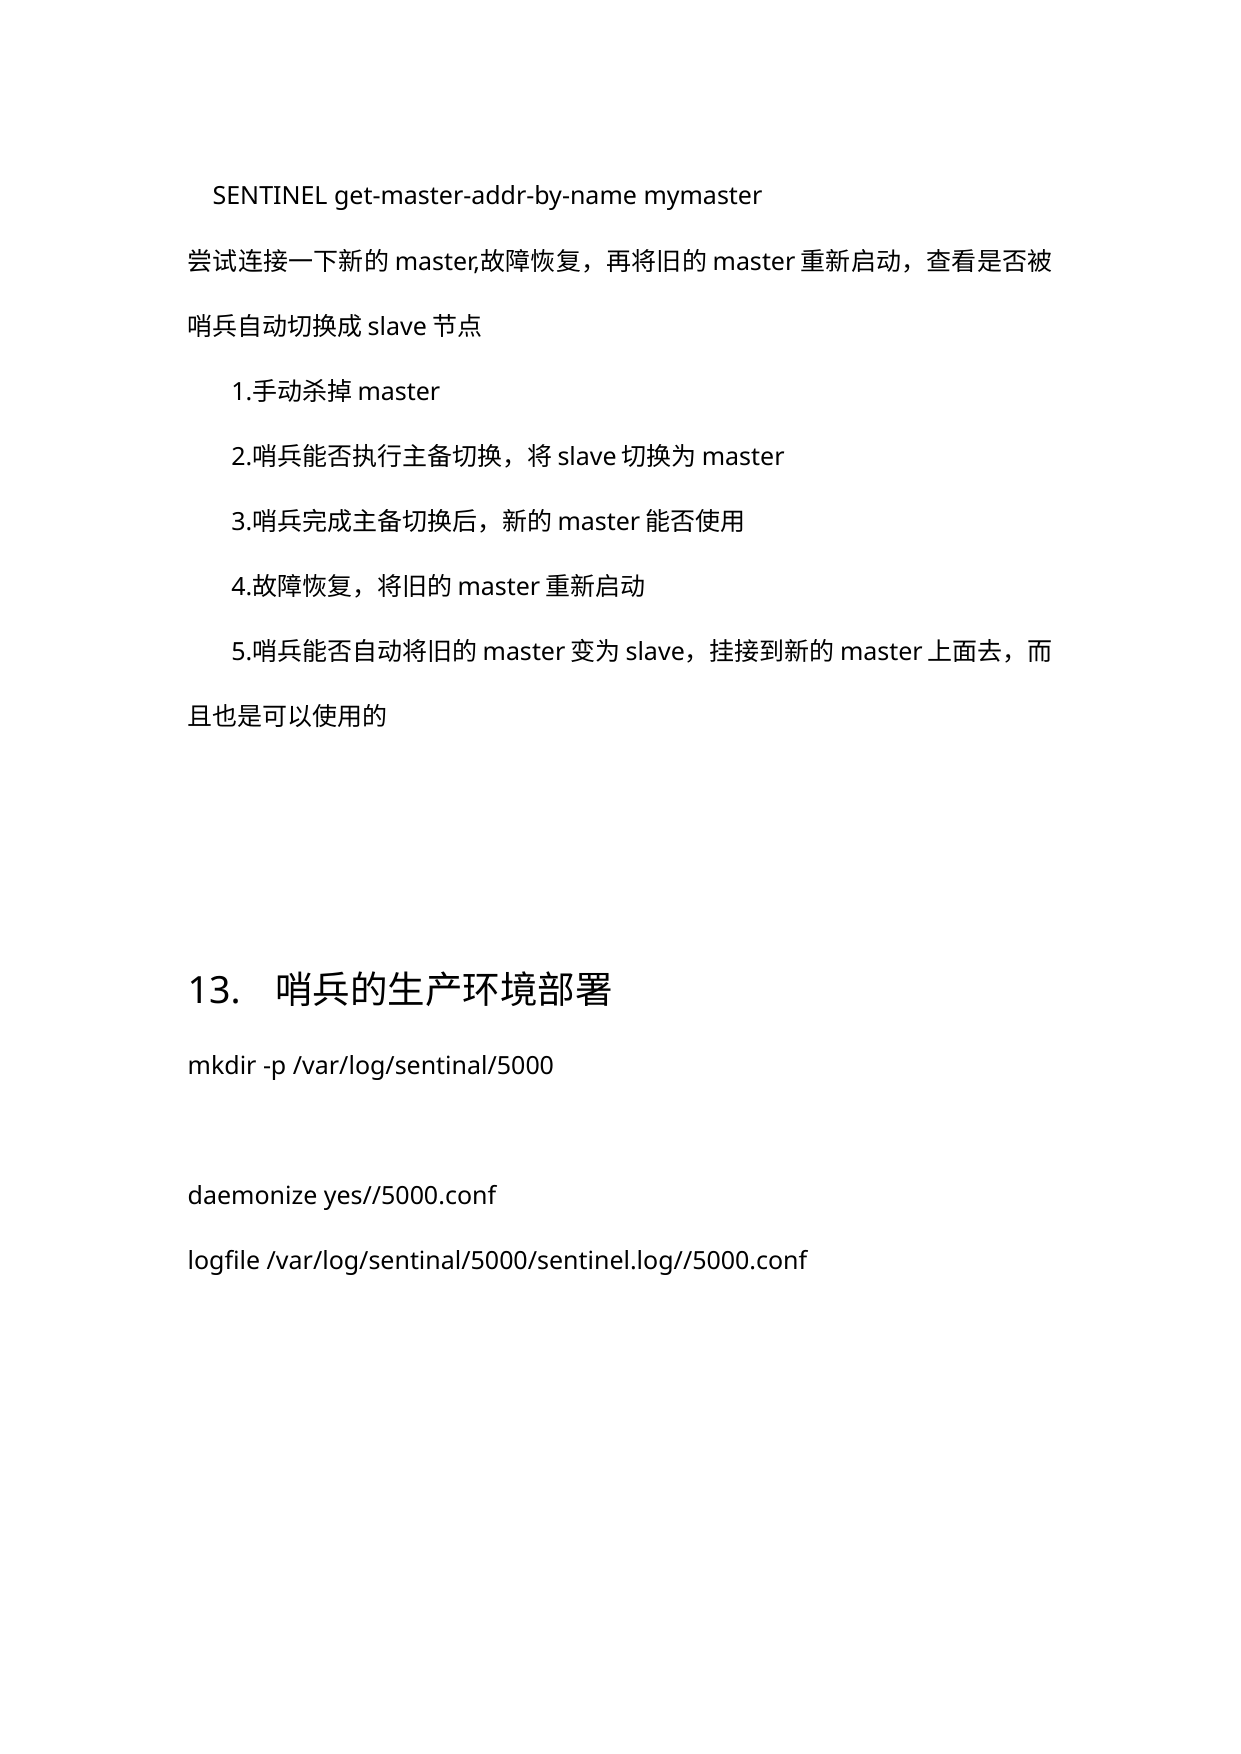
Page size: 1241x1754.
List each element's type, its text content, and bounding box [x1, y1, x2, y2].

subtitle 哨兵的生产环境部署 [187, 954, 1053, 1019]
text 1.手动杀掉master [187, 357, 1053, 422]
text daemonize yes//5000.conf [187, 1162, 1053, 1227]
text logfile /var/log/sentinal/5000/sentinel.log//5000.conf [187, 1227, 1053, 1292]
text 5.哨兵能否自动将旧的master变为slave，挂接到新的master上面去，而且也是可以使用的 [187, 617, 1053, 747]
text SENTINEL get-master-addr-by-name mymaster [187, 162, 1053, 227]
text 3.哨兵完成主备切换后，新的master能否使用 [187, 487, 1053, 552]
text 2.哨兵能否执行主备切换，将slave切换为master [187, 422, 1053, 487]
text mkdir -p /var/log/sentinal/5000 [187, 1032, 1053, 1097]
text 4.故障恢复，将旧的master重新启动 [187, 552, 1053, 617]
text 尝试连接一下新的master,故障恢复，再将旧的master重新启动，查看是否被哨兵自动切换成slave节点 [187, 227, 1053, 357]
